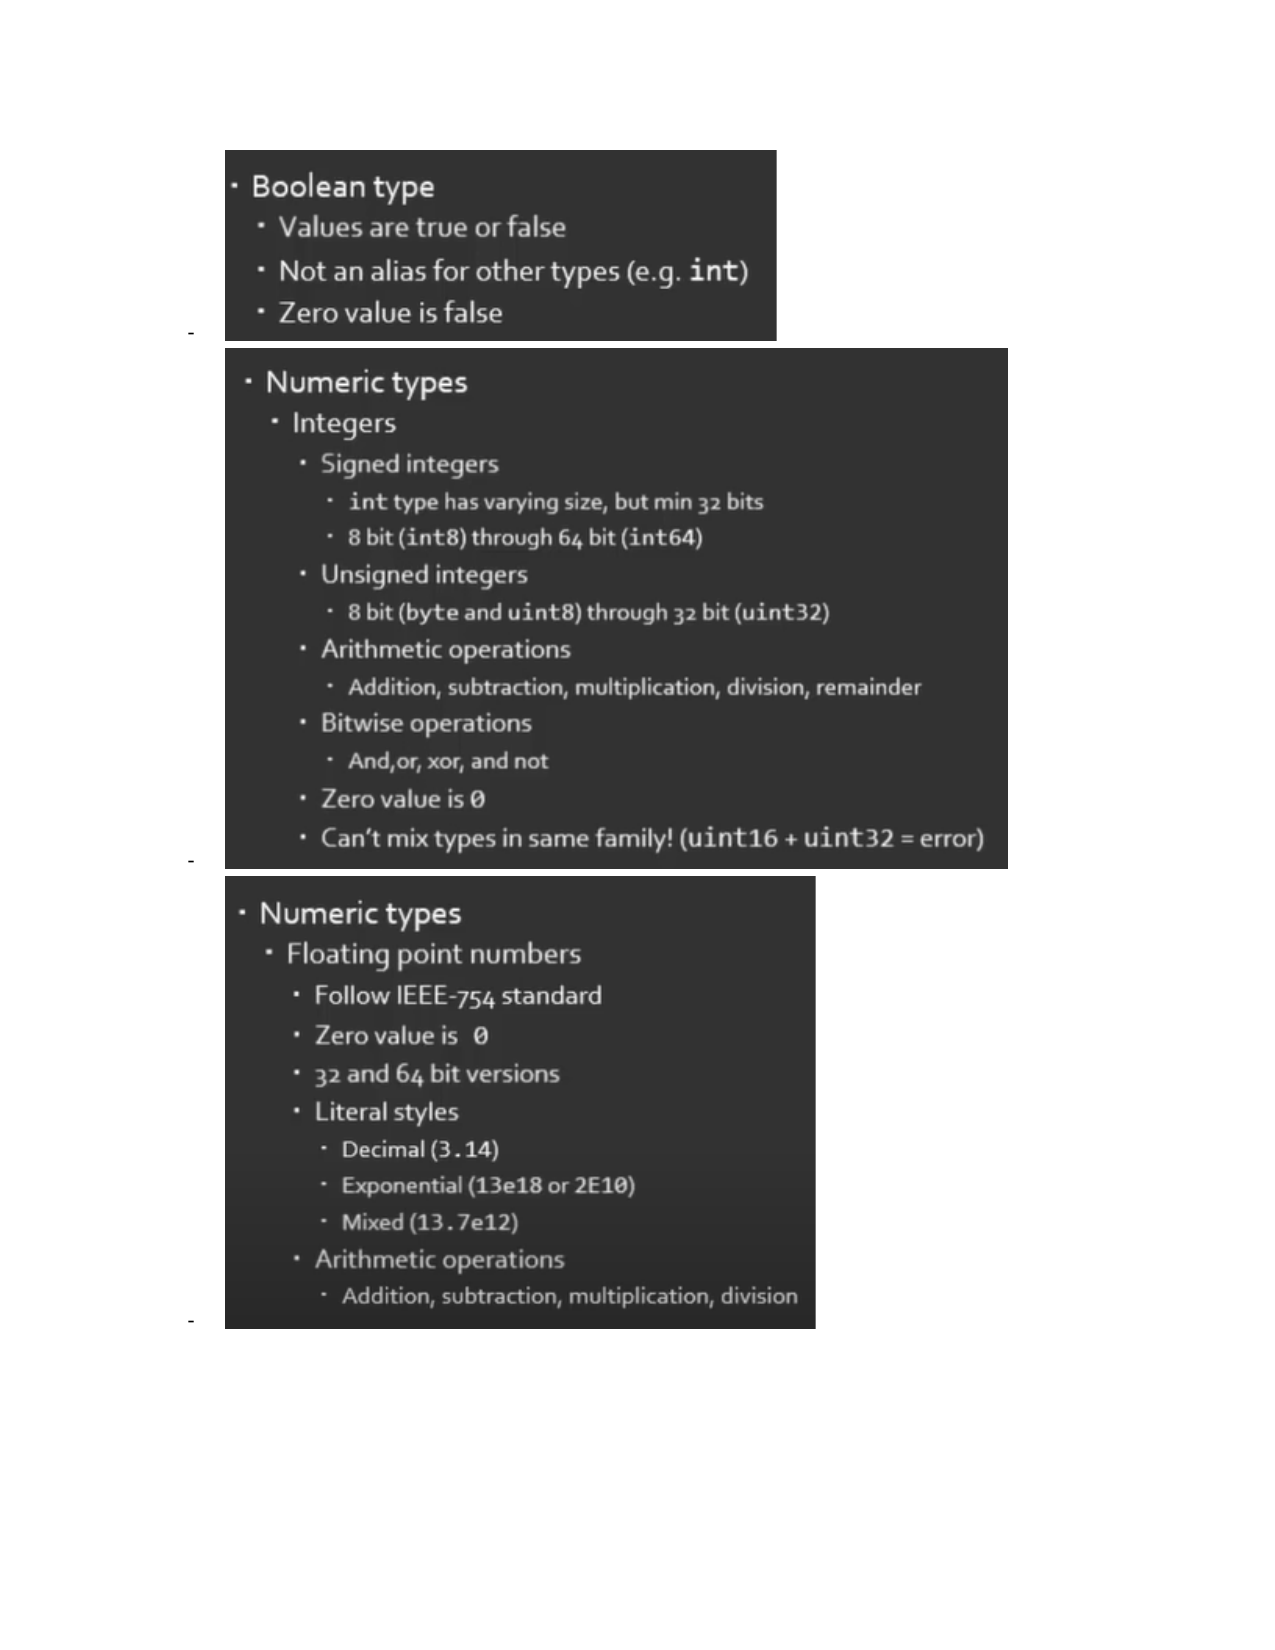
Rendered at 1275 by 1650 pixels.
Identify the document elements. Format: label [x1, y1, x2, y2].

picture [225, 150, 777, 341]
picture [225, 876, 816, 1329]
picture [225, 348, 1008, 869]
